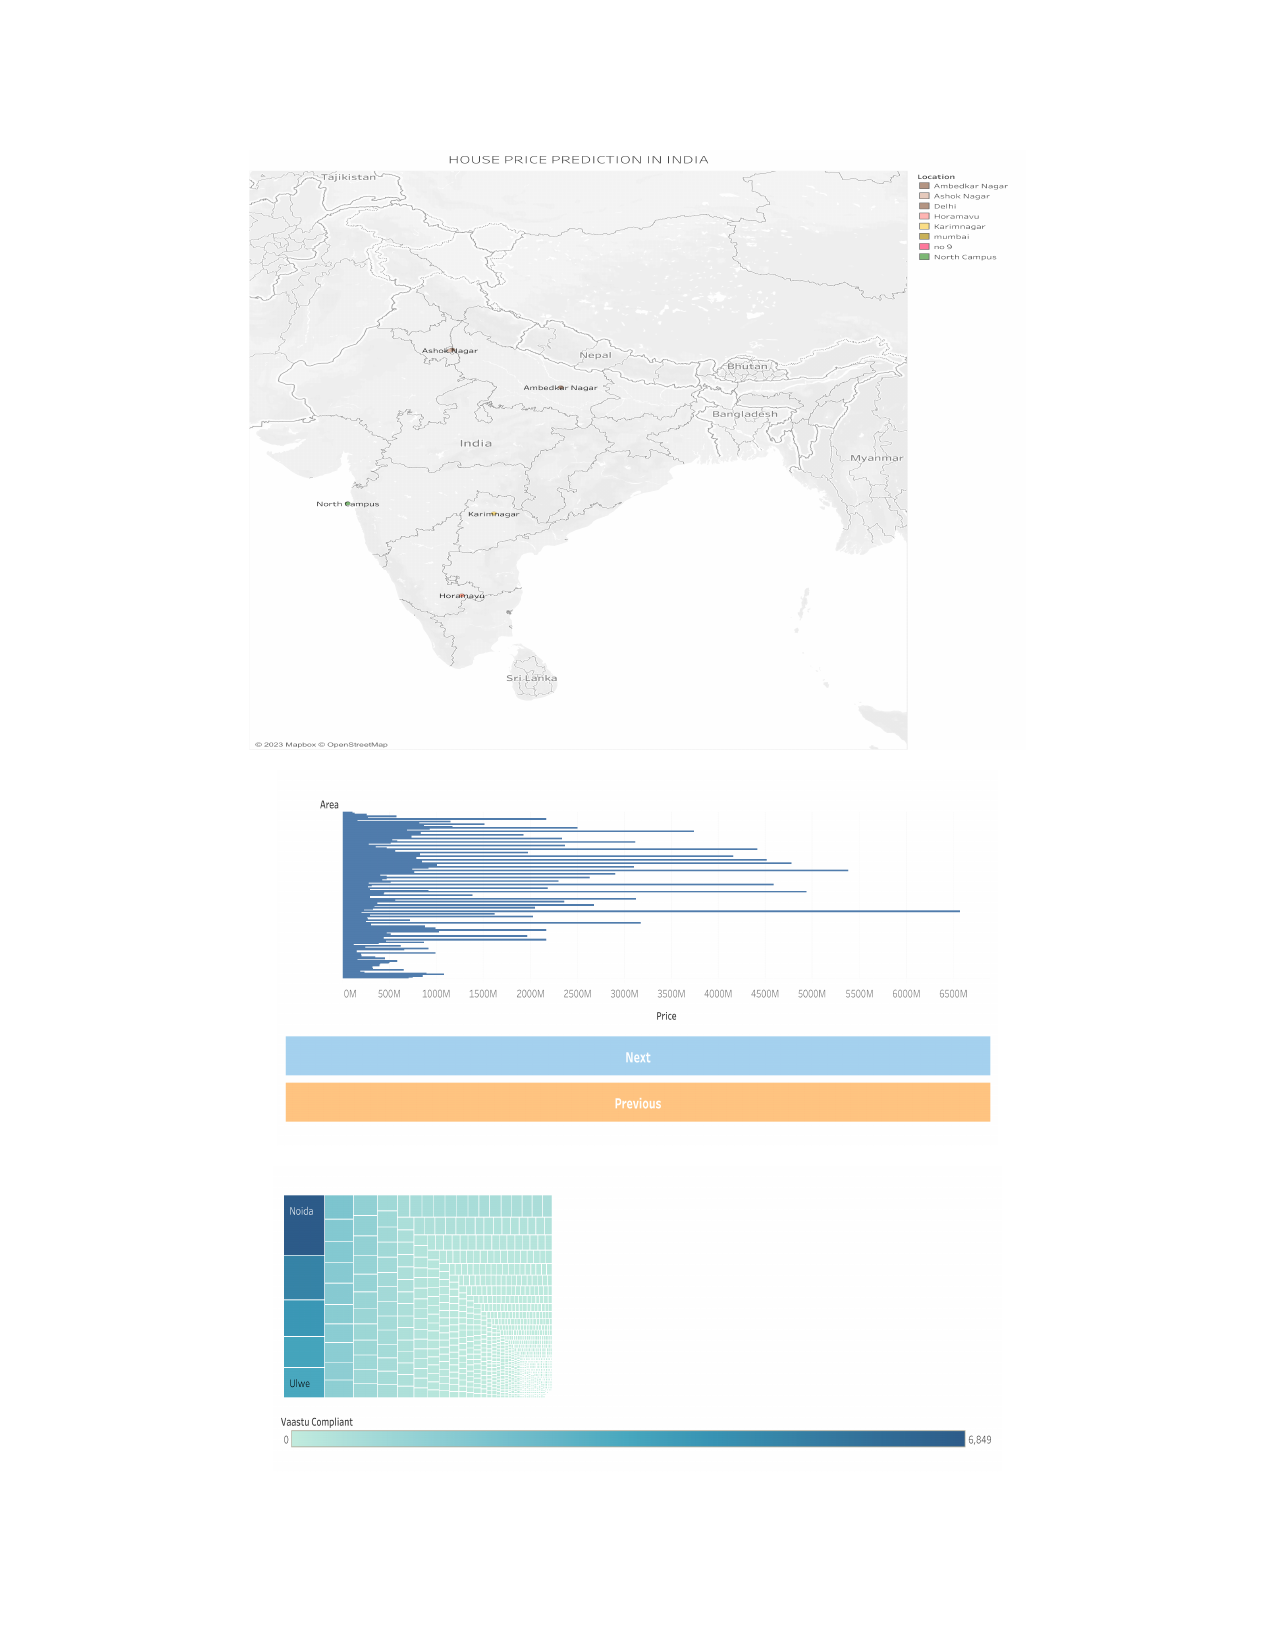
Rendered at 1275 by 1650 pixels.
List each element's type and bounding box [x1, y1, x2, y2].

picture [249, 150, 1026, 750]
picture [277, 770, 998, 1146]
picture [272, 1166, 1003, 1472]
